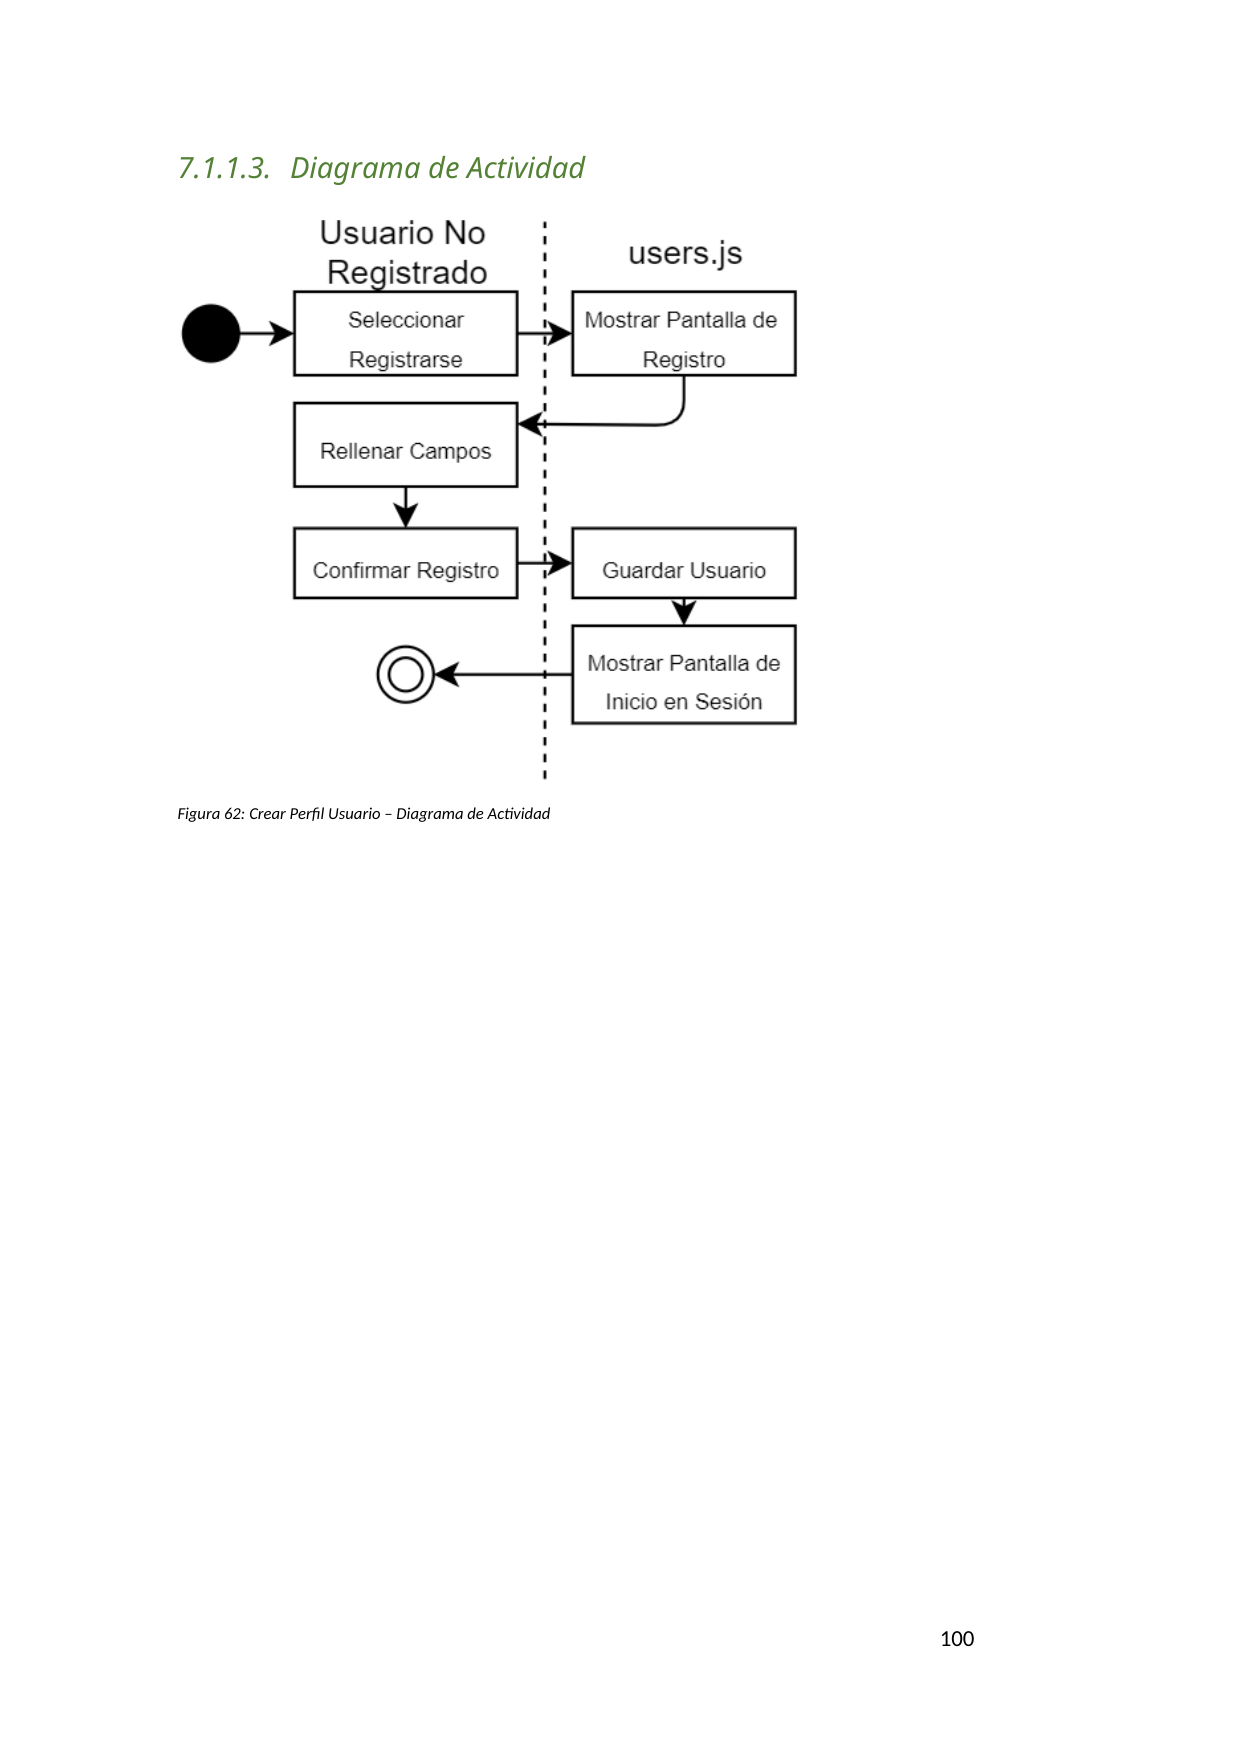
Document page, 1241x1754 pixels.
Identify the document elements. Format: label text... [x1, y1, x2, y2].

picture [177, 215, 809, 785]
subtitle Diagrama de Actividad [177, 148, 974, 187]
text Figura 62: Crear Perfil Usuario – Diagrama de Actividad [177, 803, 974, 823]
